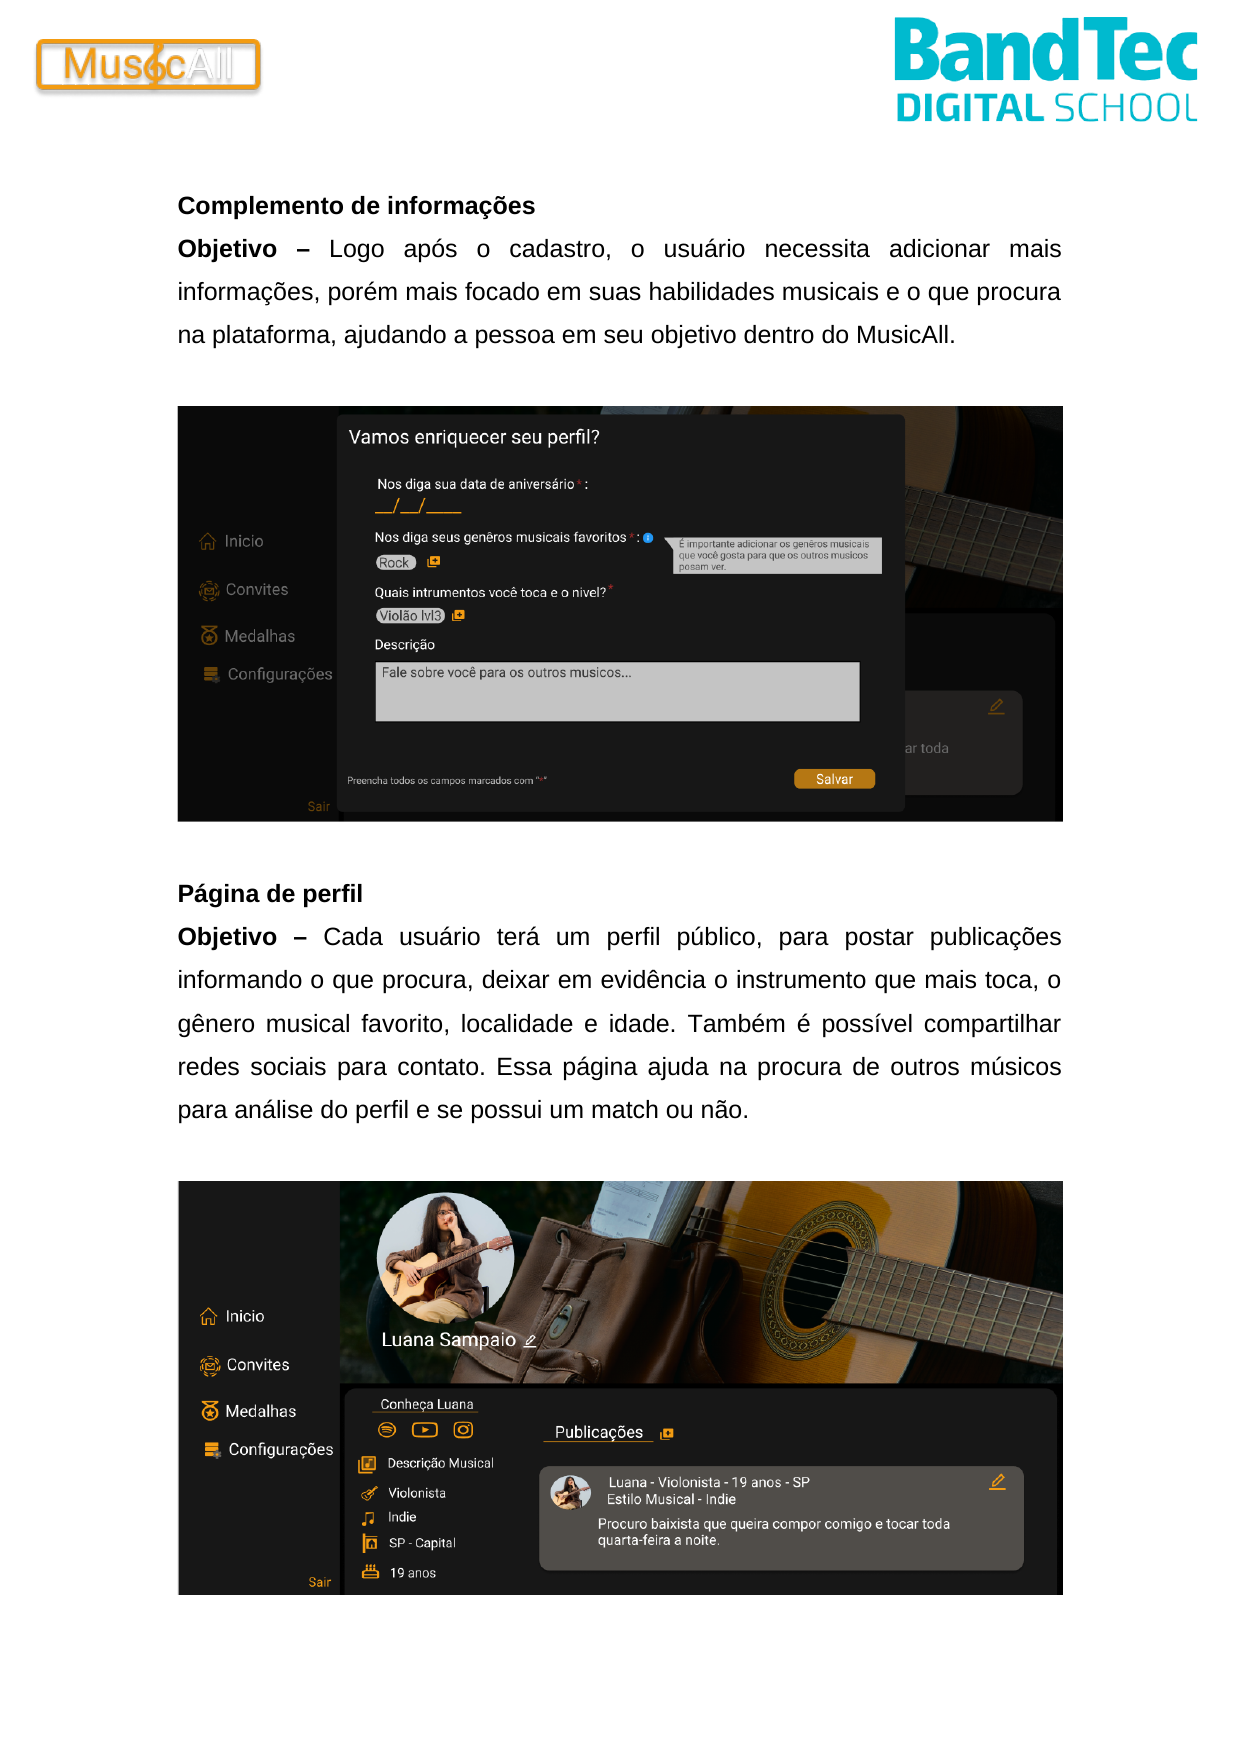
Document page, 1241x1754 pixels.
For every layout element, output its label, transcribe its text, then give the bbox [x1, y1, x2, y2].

text Complemento de informações [177, 191, 1063, 219]
picture [894, 17, 1198, 131]
picture [32, 39, 265, 99]
text Página de perfil [177, 879, 1063, 908]
text Objetivo – Logo após o cadastro, o usuário necessita adicionar mais informações, porém mais focado em suas habilidades musicais e o que procura na plataforma, ajudando a pessoa em seu objetivo dentro do MusicAll. [177, 234, 1063, 349]
picture [177, 406, 1063, 822]
picture [177, 1181, 1063, 1595]
text Objetivo – Cada usuário terá um perfil público, para postar publicações informando o que procura, deixar em evidência o instrumento que mais toca, o gênero musical favorito, localidade e idade. Também é possível compartilhar redes sociais para contato. Essa página ajuda na procura de outros músicos para análise do perfil e se possui um match ou não. [177, 922, 1063, 1123]
